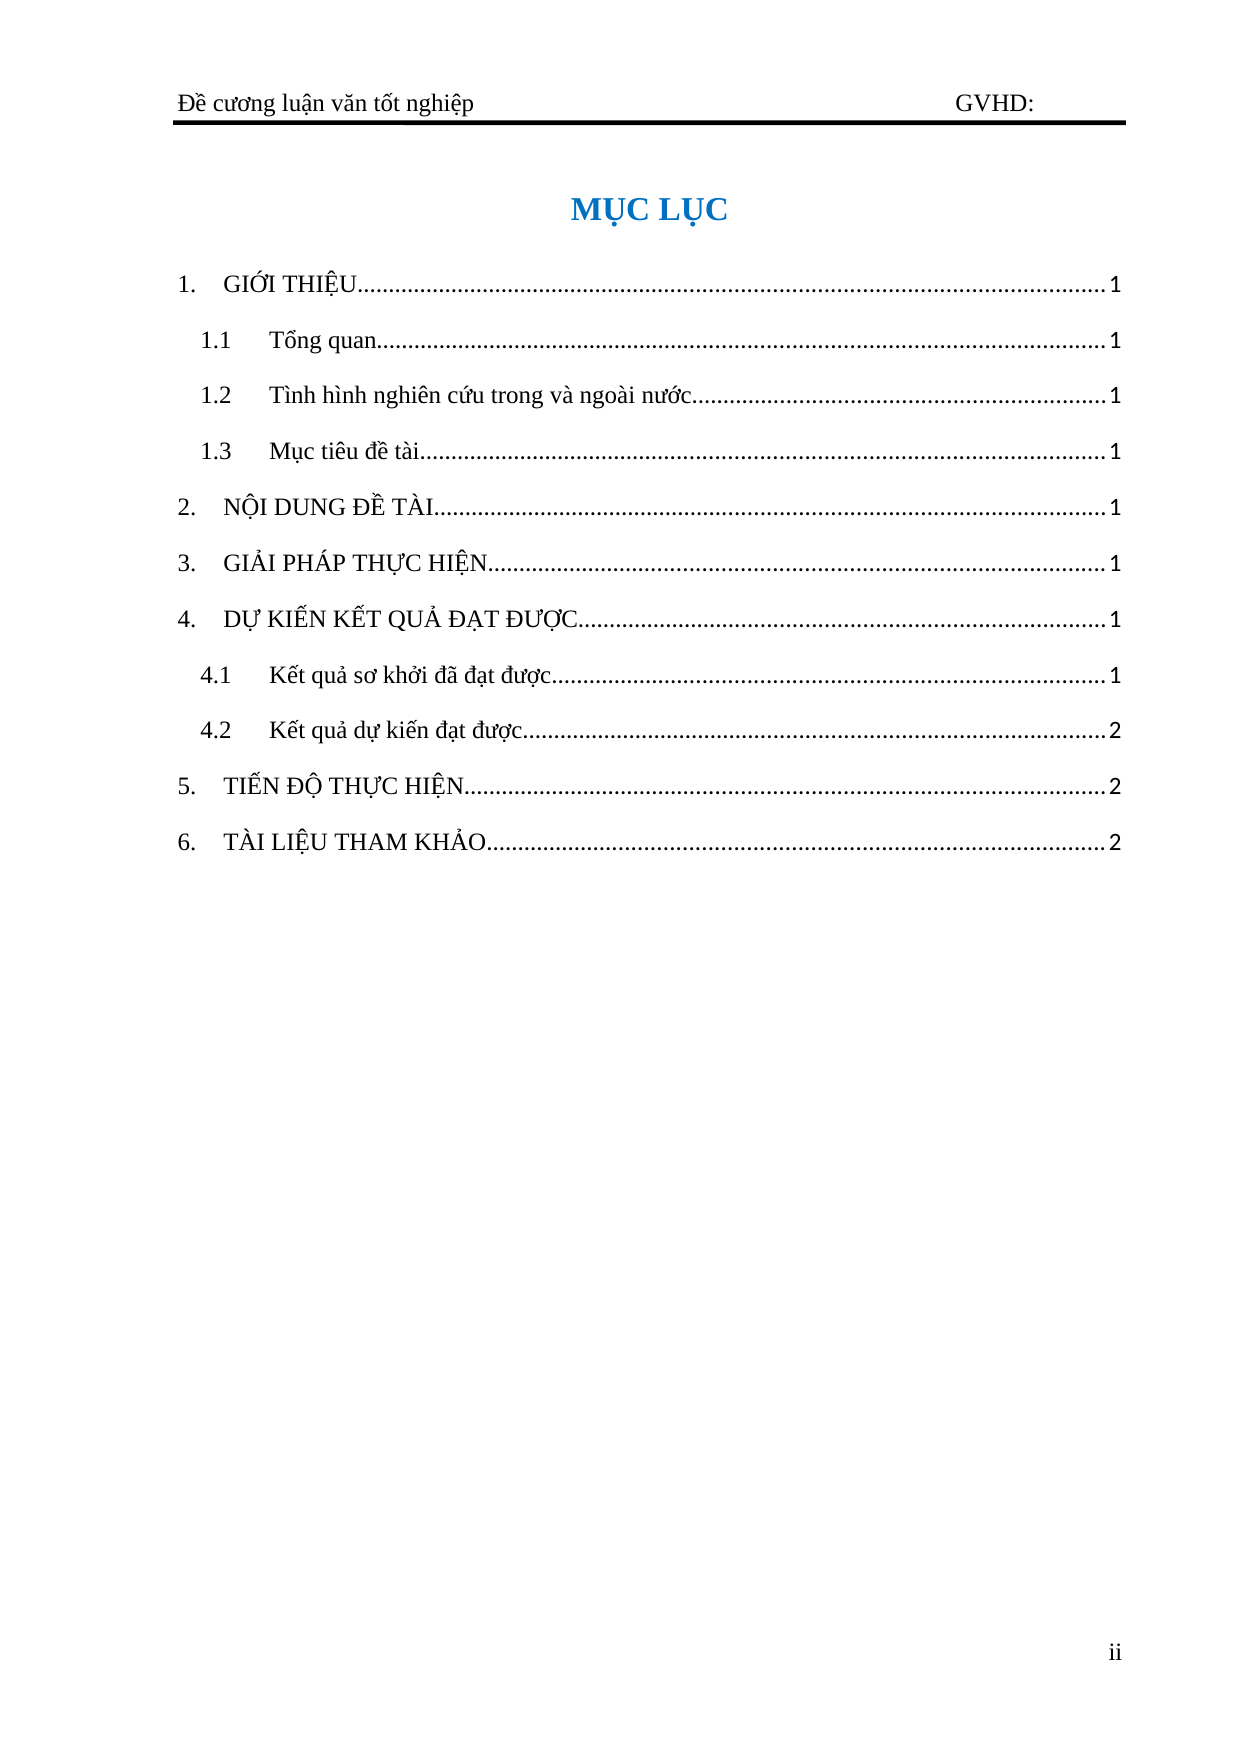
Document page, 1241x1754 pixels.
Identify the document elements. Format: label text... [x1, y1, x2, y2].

text 1.3 Mục tiêu đề tài 1 [200, 436, 1122, 466]
text 4.1 Kết quả sơ khởi đã đạt được 1 [200, 659, 1122, 689]
text 5. TIẾN ĐỘ THỰC HIỆN 2 [177, 771, 1122, 801]
text 1. GIỚI THIỆU 1 [177, 268, 1122, 298]
text 4.2 Kết quả dự kiến đạt được 2 [200, 715, 1122, 745]
text 3. GIẢI PHÁP THỰC HIỆN 1 [177, 547, 1122, 578]
text 4. DỰ KIẾN KẾT QUẢ ĐẠT ĐƯỢC 1 [177, 603, 1122, 633]
text MỤC LỤC [177, 190, 1122, 228]
text 1.1 Tổng quan 1 [200, 324, 1122, 354]
text 6. TÀI LIỆU THAM KHẢO 2 [177, 826, 1122, 857]
text 2. NỘI DUNG ĐỀ TÀI 1 [177, 491, 1122, 522]
text 1.2 Tình hình nghiên cứu trong và ngoài nước 1 [200, 380, 1122, 410]
